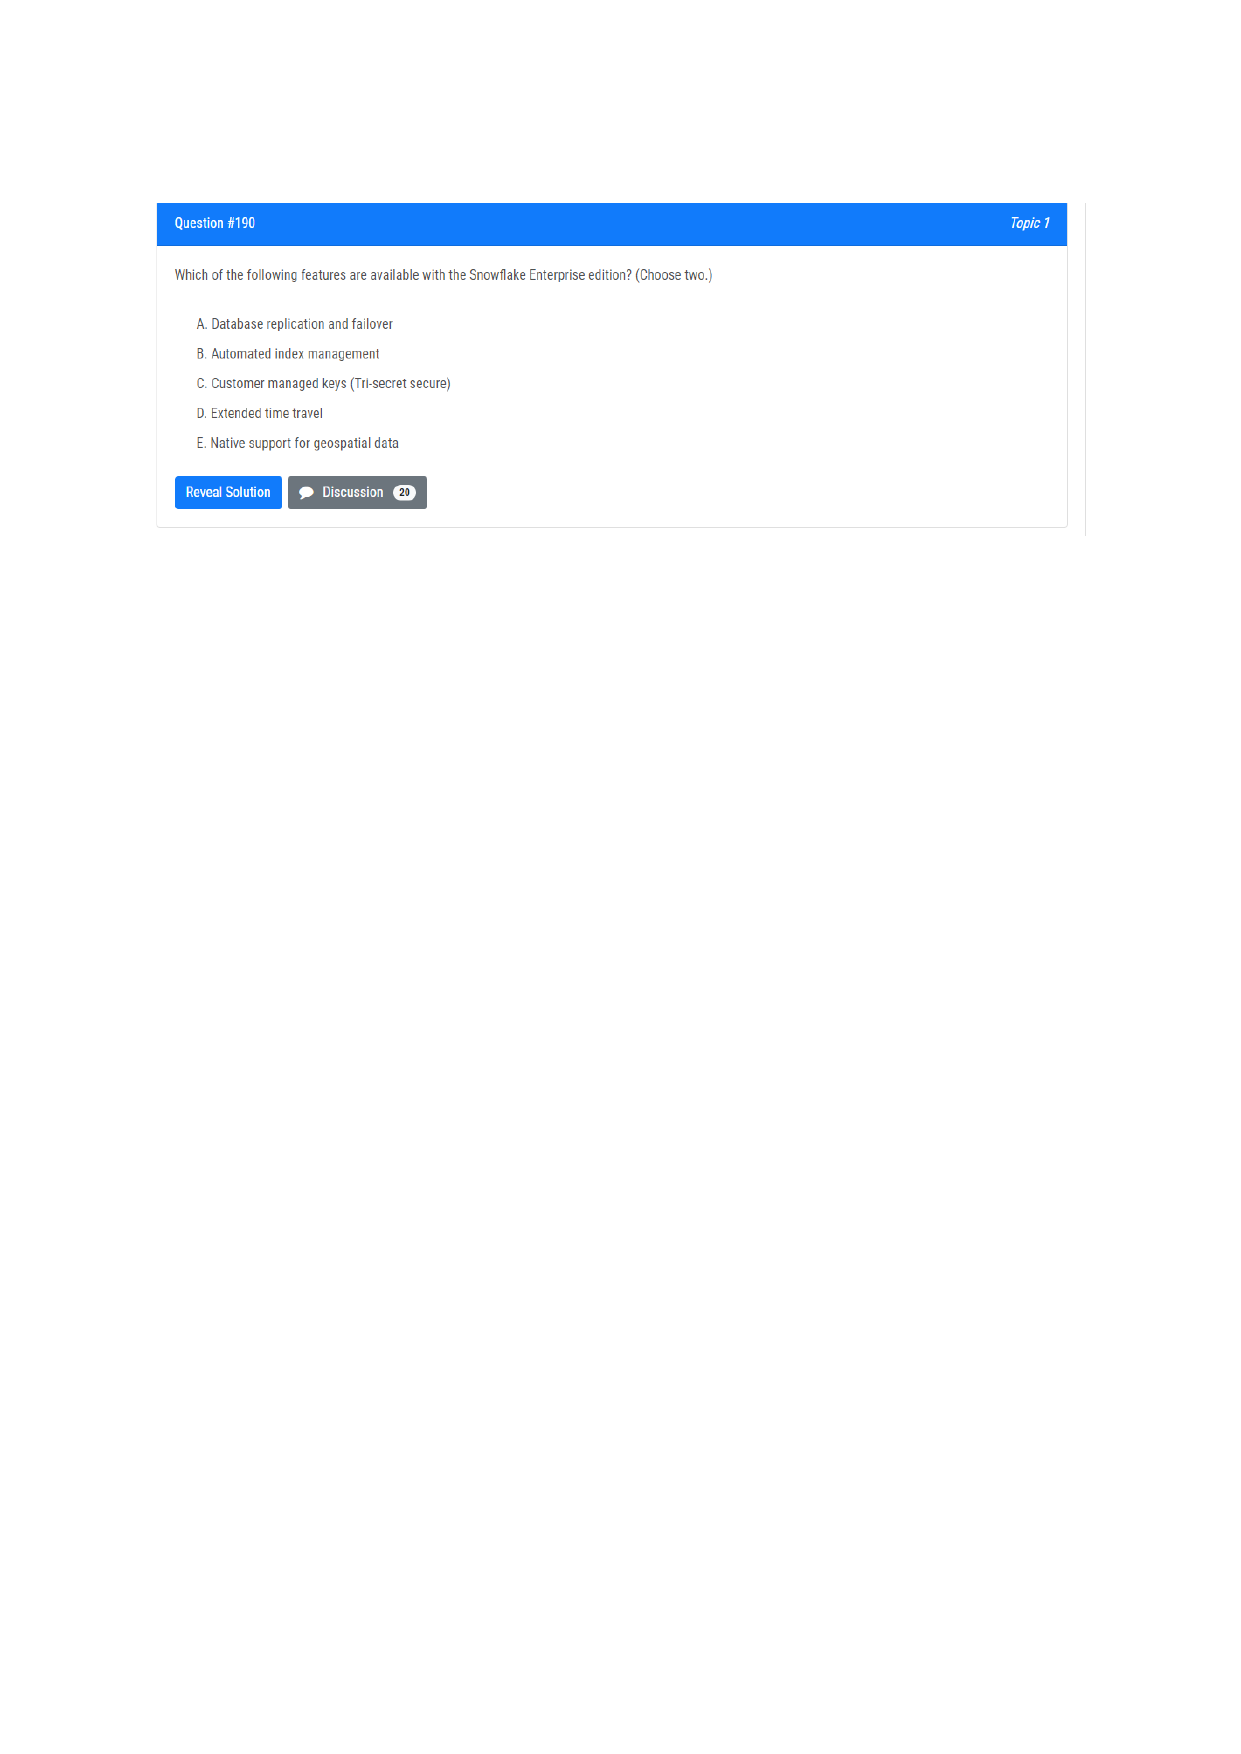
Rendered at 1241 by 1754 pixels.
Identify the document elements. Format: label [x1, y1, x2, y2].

picture [150, 203, 1091, 536]
